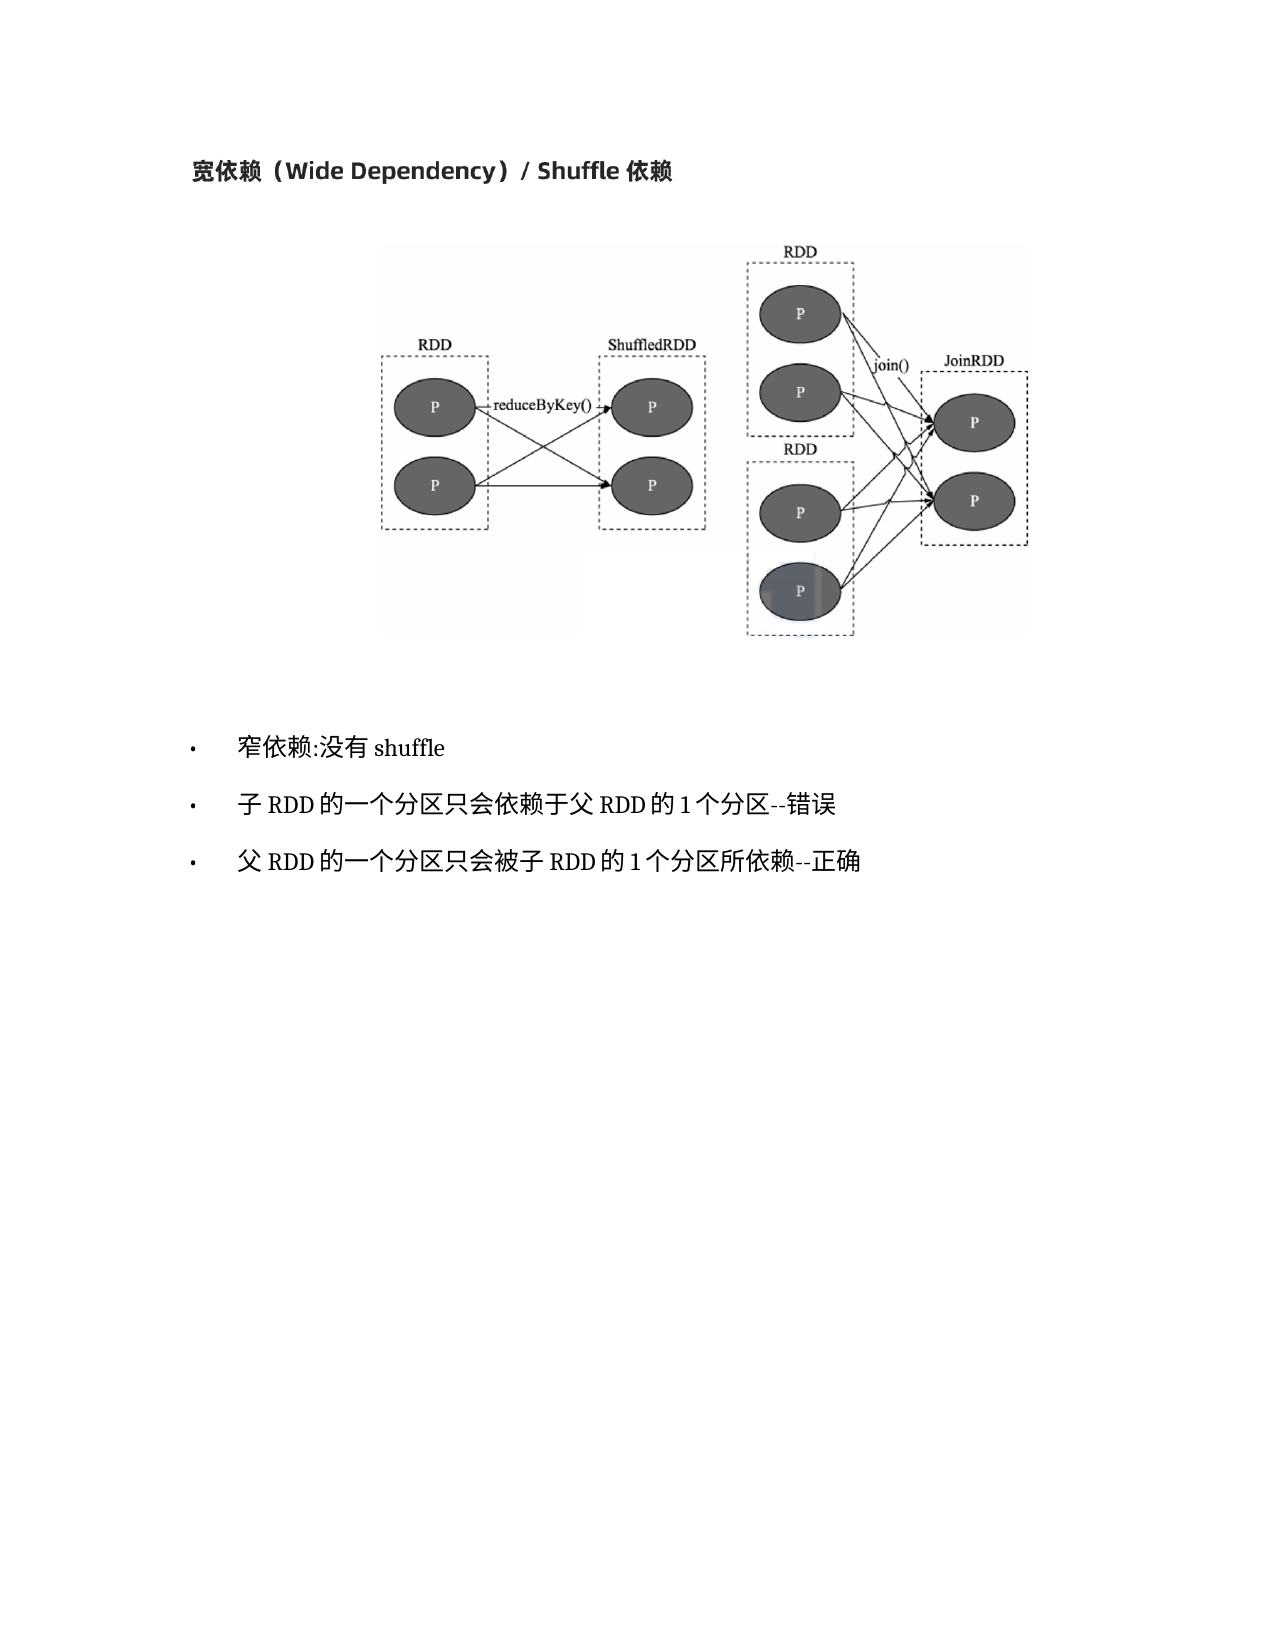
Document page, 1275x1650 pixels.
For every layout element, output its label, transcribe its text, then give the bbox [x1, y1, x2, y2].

picture [187, 150, 1063, 668]
list 子RDD的一个分区只会依赖于父RDD的1个分区--错误 [187, 784, 1087, 821]
list 父RDD的一个分区只会被子RDD的1个分区所依赖--正确 [187, 841, 1087, 878]
list 窄依赖:没有shuffle [187, 729, 1087, 763]
